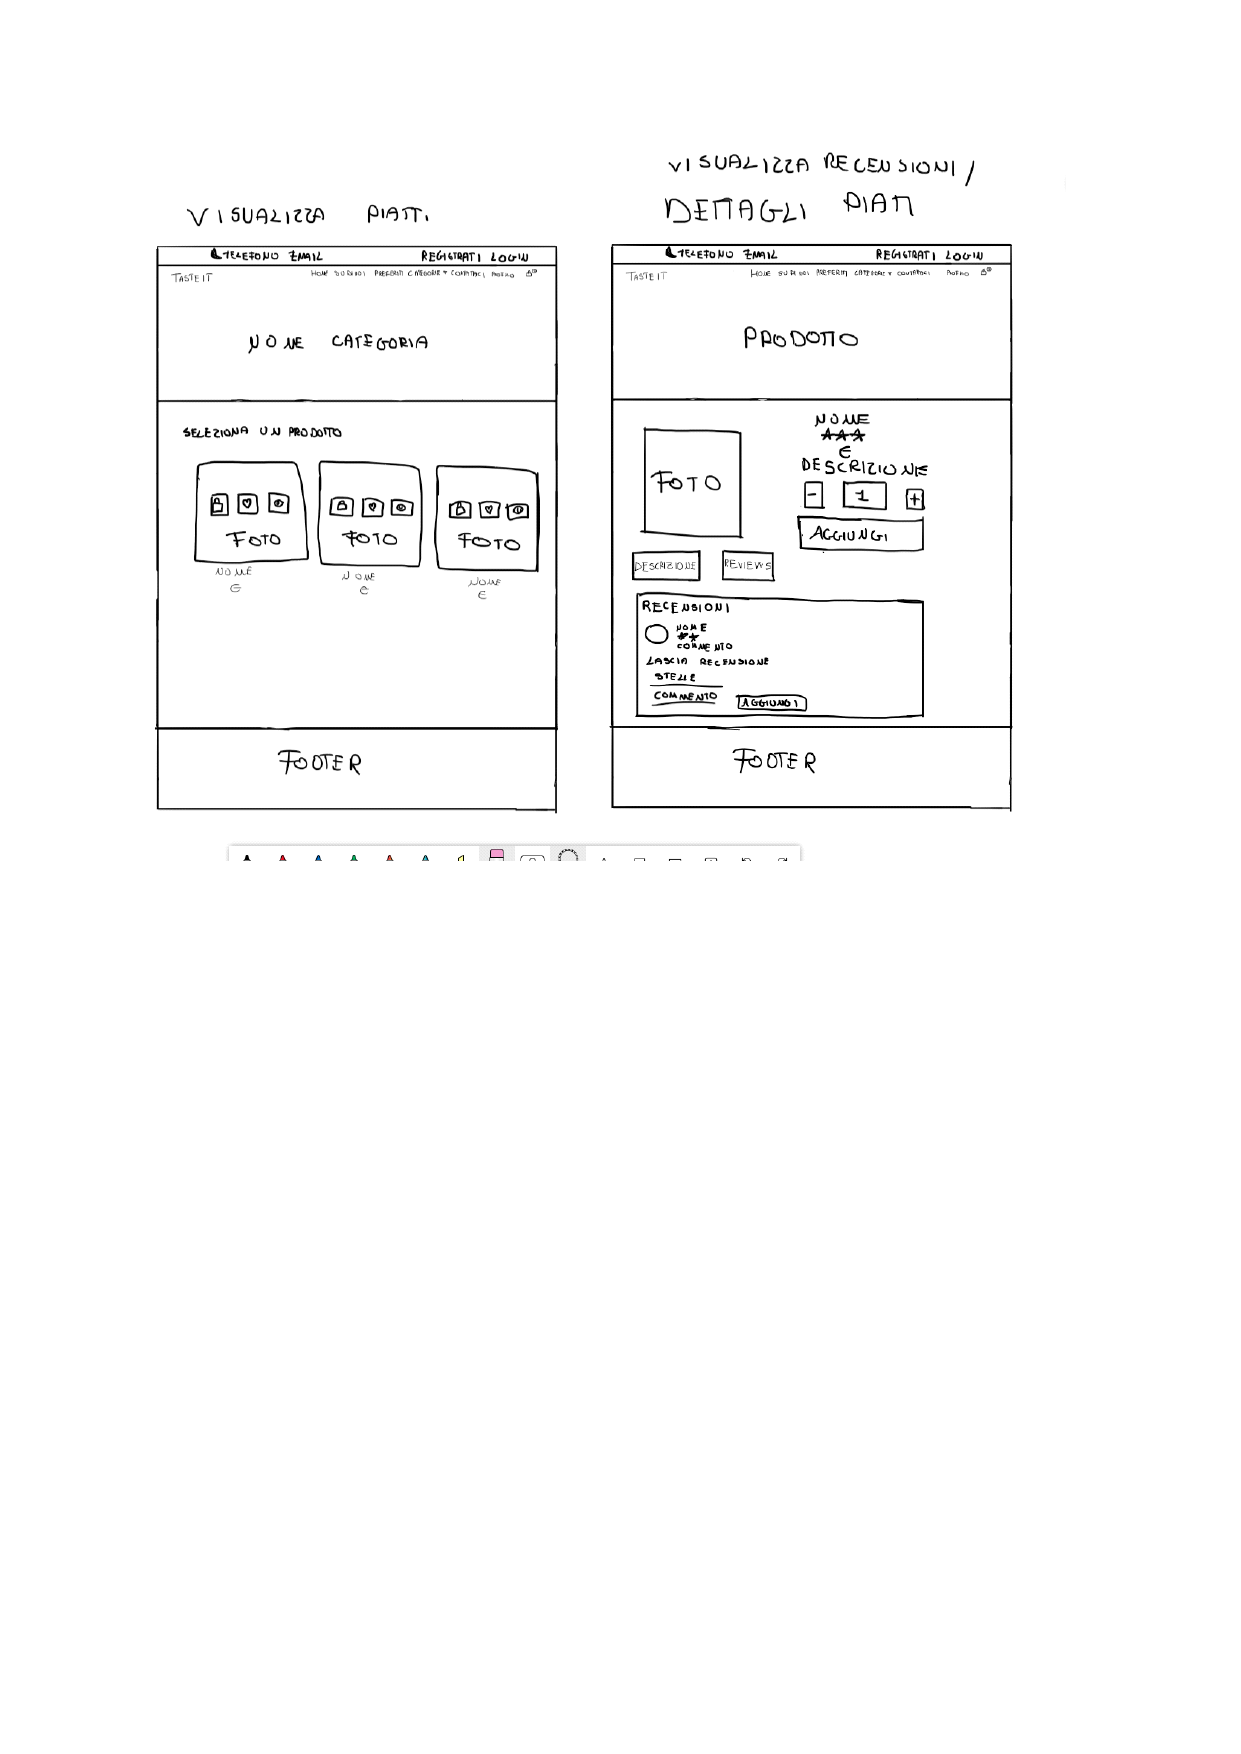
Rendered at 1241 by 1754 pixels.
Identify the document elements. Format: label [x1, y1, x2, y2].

picture [118, 147, 1066, 861]
